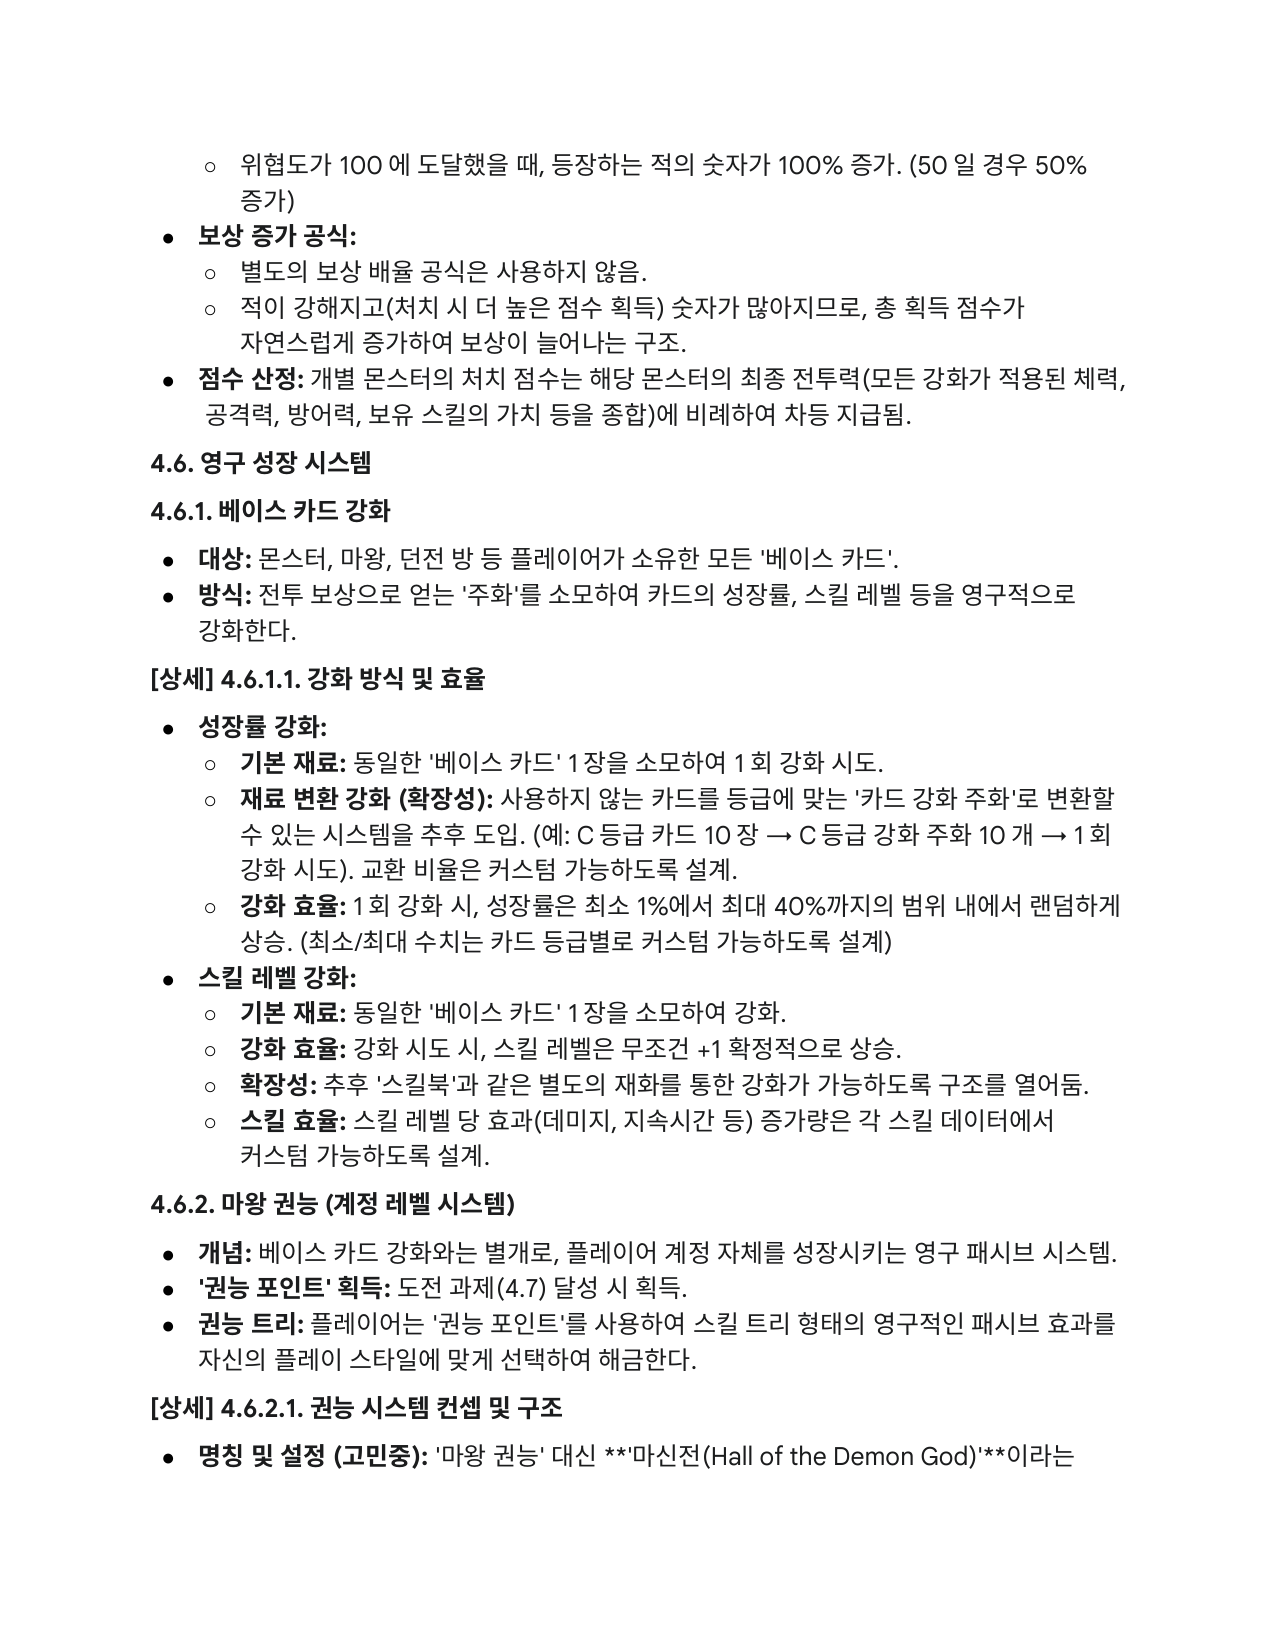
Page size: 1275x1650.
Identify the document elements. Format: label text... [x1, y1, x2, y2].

list 확장성: 추후 '스킬북'과 같은 별도의 재화를 통한 강화가 가능하도록 구조를 열어둠. [203, 1070, 1125, 1101]
list 기본 재료: 동일한 '베이스 카드' 1장을 소모하여 1회 강화 시도. [203, 748, 1125, 780]
subtitle 4.6. 영구 성장 시스템 [150, 448, 1125, 480]
list 강화 효율: 강화 시도 시, 스킬 레벨은 무조건 +1 확정적으로 상승. [203, 1034, 1125, 1066]
list 성장률 강화: [161, 713, 1125, 744]
list '권능 포인트' 획득: 도전 과제(4.7) 달성 시 획득. [161, 1274, 1125, 1305]
list 권능 트리: 플레이어는 '권능 포인트'를 사용하여 스킬 트리 형태의 영구적인 패시브 효과를 자신의 플레이 스타일에 맞게 선택하여 해금한다. [161, 1309, 1125, 1376]
list 기본 재료: 동일한 '베이스 카드' 1장을 소모하여 강화. [203, 998, 1125, 1030]
subtitle [상세] 4.6.1.1. 강화 방식 및 효율 [150, 664, 1125, 696]
list 개념: 베이스 카드 강화와는 별개로, 플레이어 계정 자체를 성장시키는 영구 패시브 시스템. [161, 1238, 1125, 1269]
list 점수 산정: 개별 몬스터의 처치 점수는 해당 몬스터의 최종 전투력(모든 강화가 적용된 체력, 공격력, 방어력, 보유 스킬의 가치 등을 종합)에 비례하여 차등 지급됨. [161, 364, 1125, 431]
list 대상: 몬스터, 마왕, 던전 방 등 플레이어가 소유한 모든 '베이스 카드'. [161, 545, 1125, 576]
list 스킬 레벨 강화: [161, 963, 1125, 994]
subtitle [상세] 4.6.2.1. 권능 시스템 컨셉 및 구조 [150, 1393, 1125, 1425]
list 재료 변환 강화 (확장성): 사용하지 않는 카드를 등급에 맞는 '카드 강화 주화'로 변환할 수 있는 시스템을 추후 도입. (예: C등급 카드 10장 → C등급 강화 주화 10개 → 1회 강화 시도). 교환 비율은 커스텀 가능하도록 설계. [203, 784, 1125, 887]
list 강화 효율: 1회 강화 시, 성장률은 최소 1%에서 최대 40%까지의 범위 내에서 랜덤하게 상승. (최소/최대 수치는 카드 등급별로 커스텀 가능하도록 설계) [203, 891, 1125, 958]
list 보상 증가 공식: [161, 221, 1125, 253]
subtitle 4.6.2. 마왕 권능 (계정 레벨 시스템) [150, 1190, 1125, 1221]
list 방식: 전투 보상으로 얻는 '주화'를 소모하여 카드의 성장률, 스킬 레벨 등을 영구적으로 강화한다. [161, 581, 1125, 648]
subtitle 4.6.1. 베이스 카드 강화 [150, 497, 1125, 528]
list 별도의 보상 배율 공식은 사용하지 않음. [203, 257, 1125, 288]
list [161, 1442, 1125, 1473]
list 적이 강해지고(처치 시 더 높은 점수 획득) 숫자가 많아지므로, 총 획득 점수가 자연스럽게 증가하여 보상이 늘어나는 구조. [203, 293, 1125, 360]
list 스킬 효율: 스킬 레벨 당 효과(데미지, 지속시간 등) 증가량은 각 스킬 데이터에서 커스텀 가능하도록 설계. [203, 1106, 1125, 1173]
list 위협도가 100에 도달했을 때, 등장하는 적의 숫자가 100% 증가. (50일 경우 50% 증가) [203, 150, 1125, 217]
